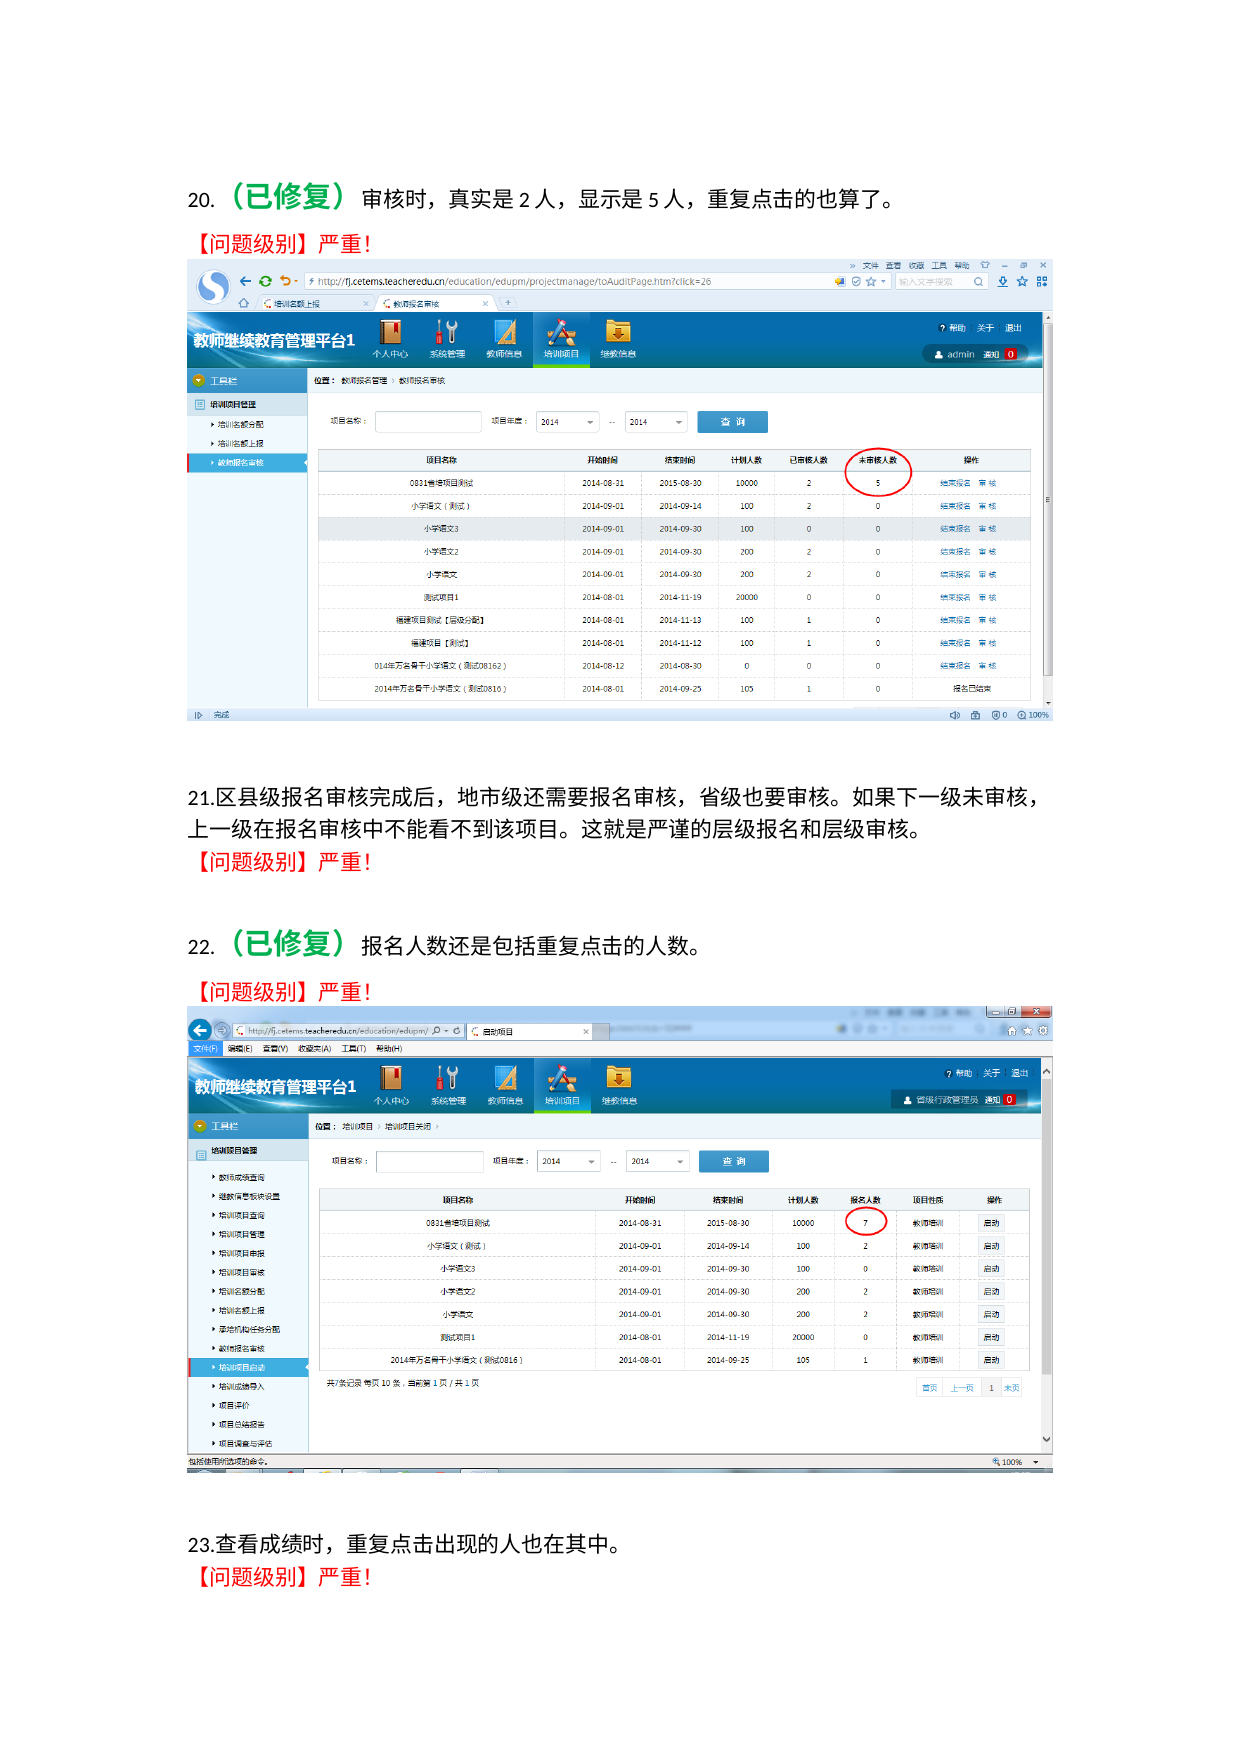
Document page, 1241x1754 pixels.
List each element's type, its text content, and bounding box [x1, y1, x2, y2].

text 【问题级别】严重！ [187, 974, 1053, 1006]
picture [187, 1006, 1053, 1473]
text 20.（已修复）审核时，真实是2人，显示是5人，重复点击的也算了。 [187, 162, 1053, 227]
text 21.区县级报名审核完成后，地市级还需要报名审核，省级也要审核。如果下一级未审核，上一级在报名审核中不能看不到该项目。这就是严谨的层级报名和层级审核。 [187, 779, 1053, 844]
text 22.（已修复）报名人数还是包括重复点击的人数。 [187, 909, 1053, 974]
text 【问题级别】严重！ [187, 227, 1053, 259]
text 【问题级别】严重！ [187, 844, 1053, 877]
picture [187, 259, 1053, 721]
text 23.查看成绩时，重复点击出现的人也在其中。 [187, 1527, 1053, 1559]
text 【问题级别】严重！ [187, 1559, 1053, 1592]
